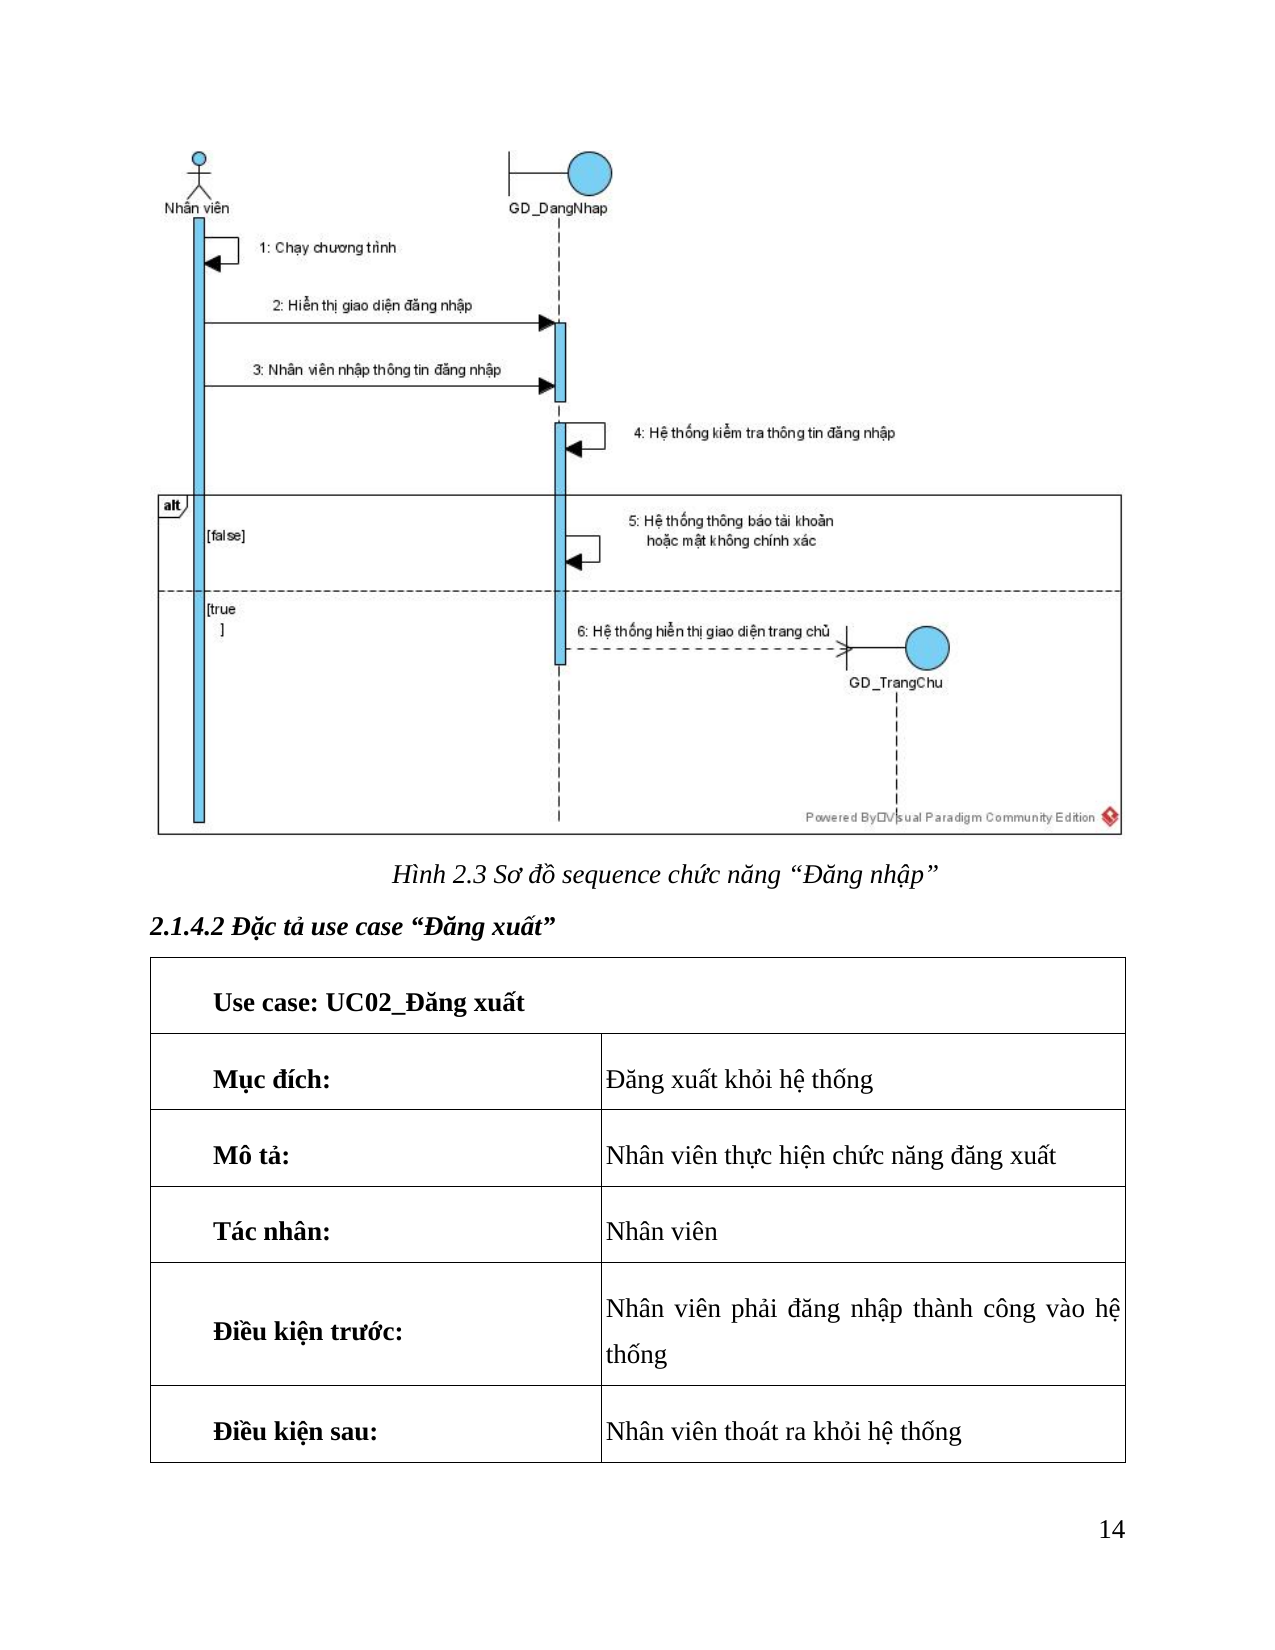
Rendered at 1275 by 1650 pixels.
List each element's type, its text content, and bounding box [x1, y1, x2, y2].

table_cell Điều kiện trước: [151, 1263, 601, 1385]
picture [150, 150, 1125, 839]
table_cell Nhân viên thực hiện chức năng đăng xuất [602, 1110, 1125, 1186]
table_cell Nhân viên thoát ra khỏi hệ thống [602, 1386, 1125, 1461]
text Hình 2.3 Sơ đồ sequence chức năng “Đăng nhập” [150, 858, 1125, 889]
table_cell Tác nhân: [151, 1187, 601, 1262]
subtitle Đặc tả use case “Đăng xuất” [150, 910, 1125, 941]
table_header Use case: UC02_Đăng xuất [151, 958, 1125, 1033]
table_cell Đăng xuất khỏi hệ thống [602, 1034, 1125, 1109]
table_cell Nhân viên phải đăng nhập thành công vào hệ thống [602, 1263, 1125, 1385]
table_cell Điều kiện sau: [151, 1386, 601, 1461]
table_cell Mô tả: [151, 1110, 601, 1186]
table_cell Mục đích: [151, 1034, 601, 1109]
table_cell Nhân viên [602, 1187, 1125, 1262]
